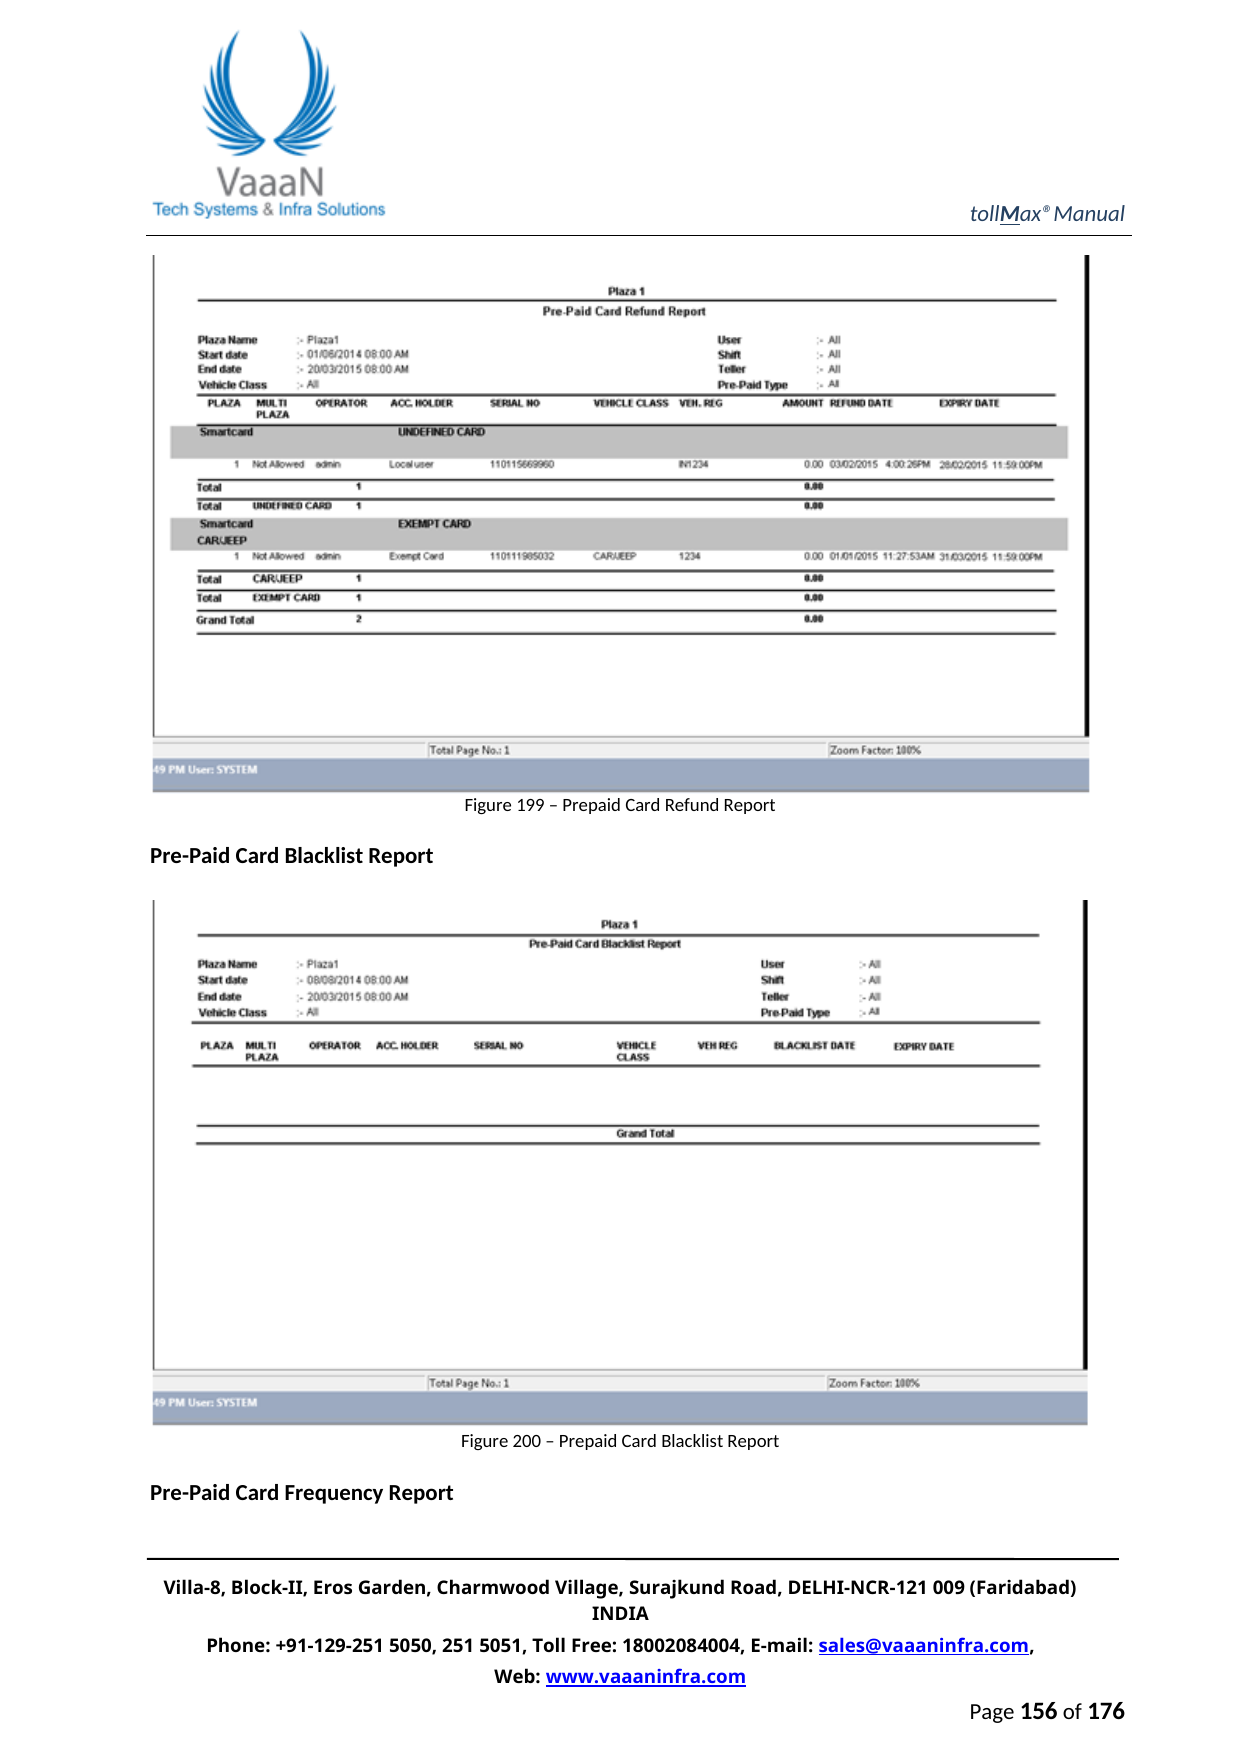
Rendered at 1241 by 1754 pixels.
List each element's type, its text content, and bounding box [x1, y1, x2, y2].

text Figure 200 – Prepaid Card Blacklist Report [150, 1430, 1090, 1453]
text Figure 199 – Prepaid Card Refund Report [150, 794, 1090, 816]
picture [150, 28, 389, 222]
text Pre-Paid Card Blacklist Report [150, 841, 1090, 869]
text Pre-Paid Card Frequency Report [150, 1478, 1090, 1506]
picture [150, 255, 1091, 794]
picture [150, 900, 1091, 1430]
